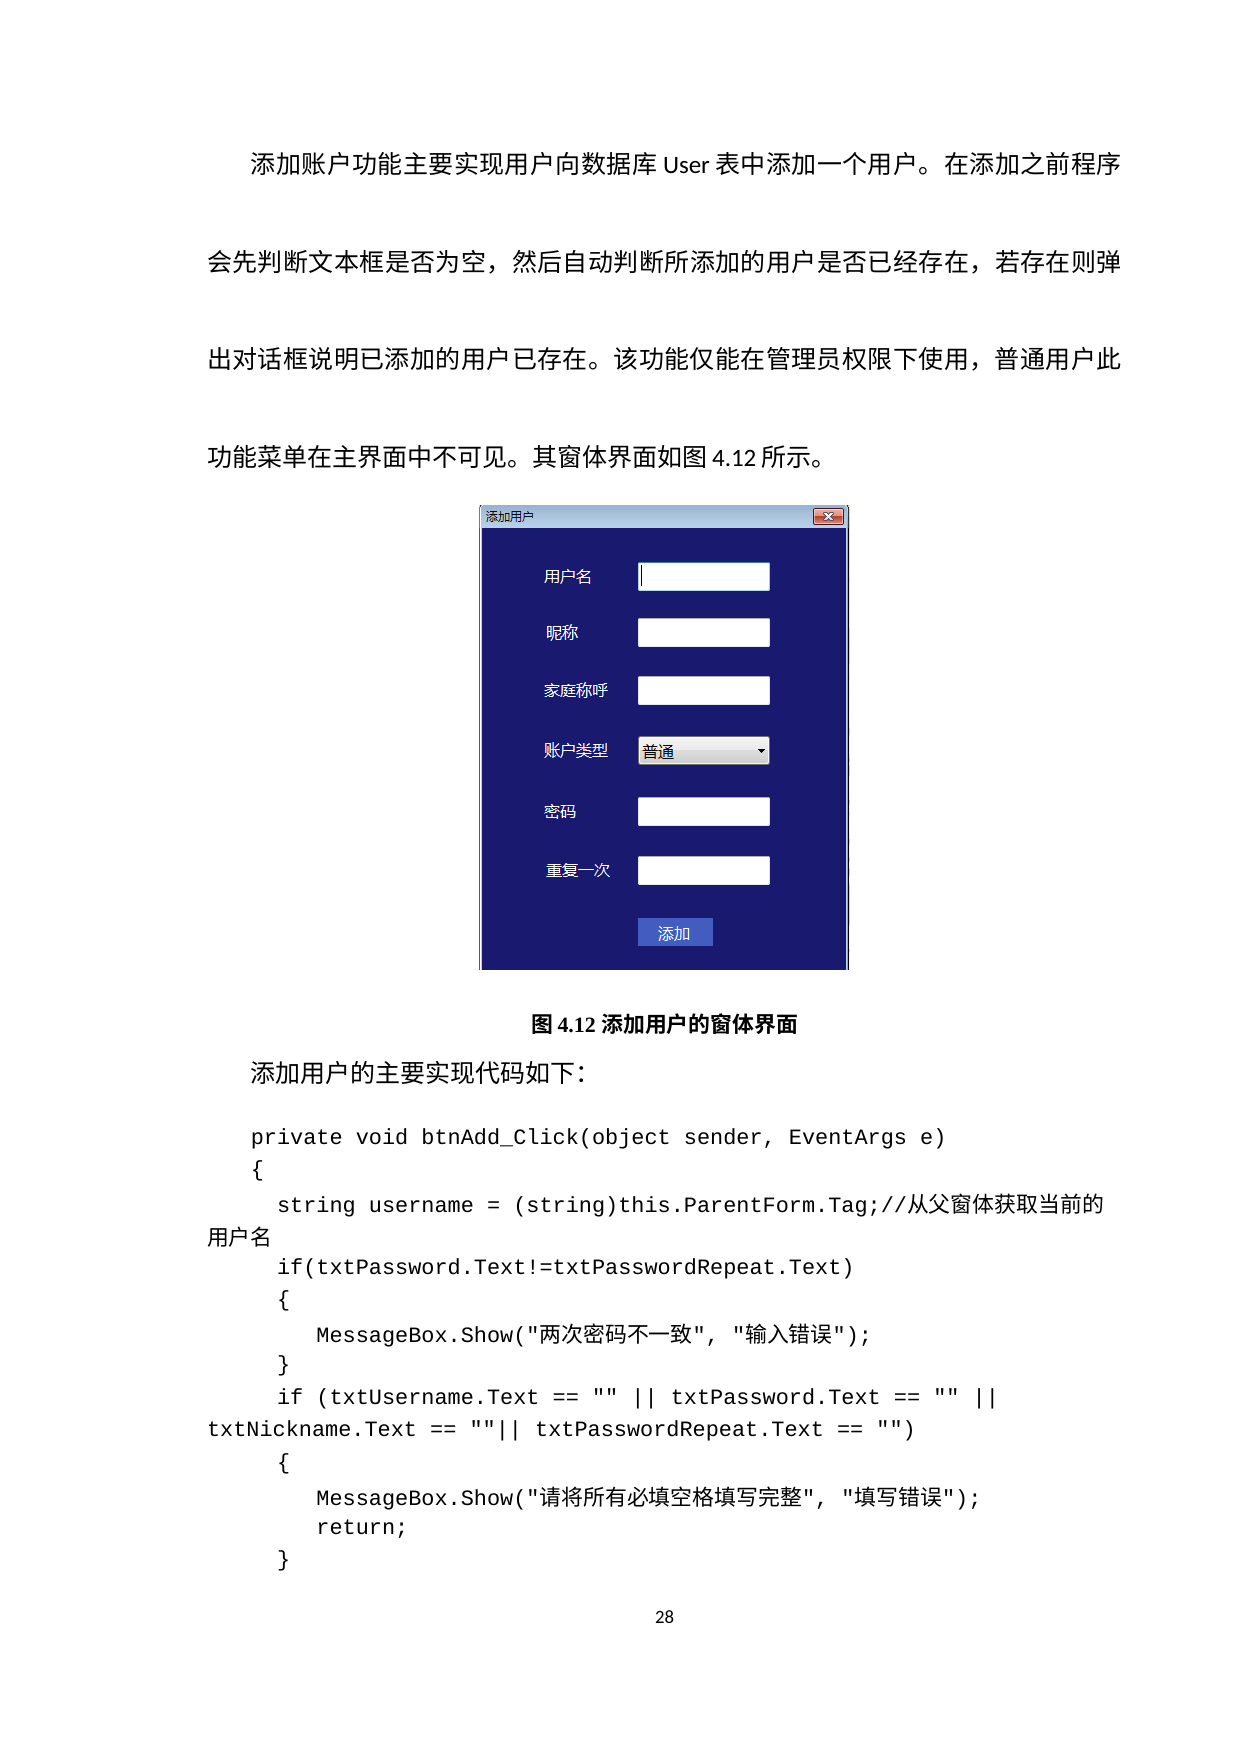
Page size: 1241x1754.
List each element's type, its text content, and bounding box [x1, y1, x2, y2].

text } [207, 1545, 1122, 1577]
text 图4.12 添加用户的窗体界面 [207, 1007, 1122, 1039]
text if(txtPassword.Text!=txtPasswordRepeat.Text) [207, 1252, 1122, 1285]
text 添加用户的主要实现代码如下： [207, 1039, 1122, 1104]
text { [207, 1447, 1122, 1480]
text } [207, 1350, 1122, 1382]
text 添加账户功能主要实现用户向数据库User表中添加一个用户。在添加之前程序会先判断文本框是否为空，然后自动判断所添加的用户是否已经存在，若存在则弹出对话框说明已添加的用户已存在。该功能仅能在管理员权限下使用，普通用户此功能菜单在主界面中不可见。其窗体界面如图4.12所示。 [207, 130, 1122, 488]
text return; [207, 1512, 1122, 1545]
text { [207, 1155, 1122, 1187]
text if (txtUsername.Text == "" || txtPassword.Text == "" || txtNickname.Text == ""|| txtPasswordRepeat.Text == "") [207, 1382, 1122, 1447]
text private void btnAdd_Click(object sender, EventArgs e) [207, 1122, 1122, 1155]
text { [207, 1285, 1122, 1317]
picture [479, 505, 850, 970]
text MessageBox.Show("两次密码不一致", "输入错误"); [207, 1317, 1122, 1350]
text string username = (string)this.ParentForm.Tag;//从父窗体获取当前的用户名 [207, 1187, 1122, 1252]
text MessageBox.Show("请将所有必填空格填写完整", "填写错误"); [207, 1480, 1122, 1512]
